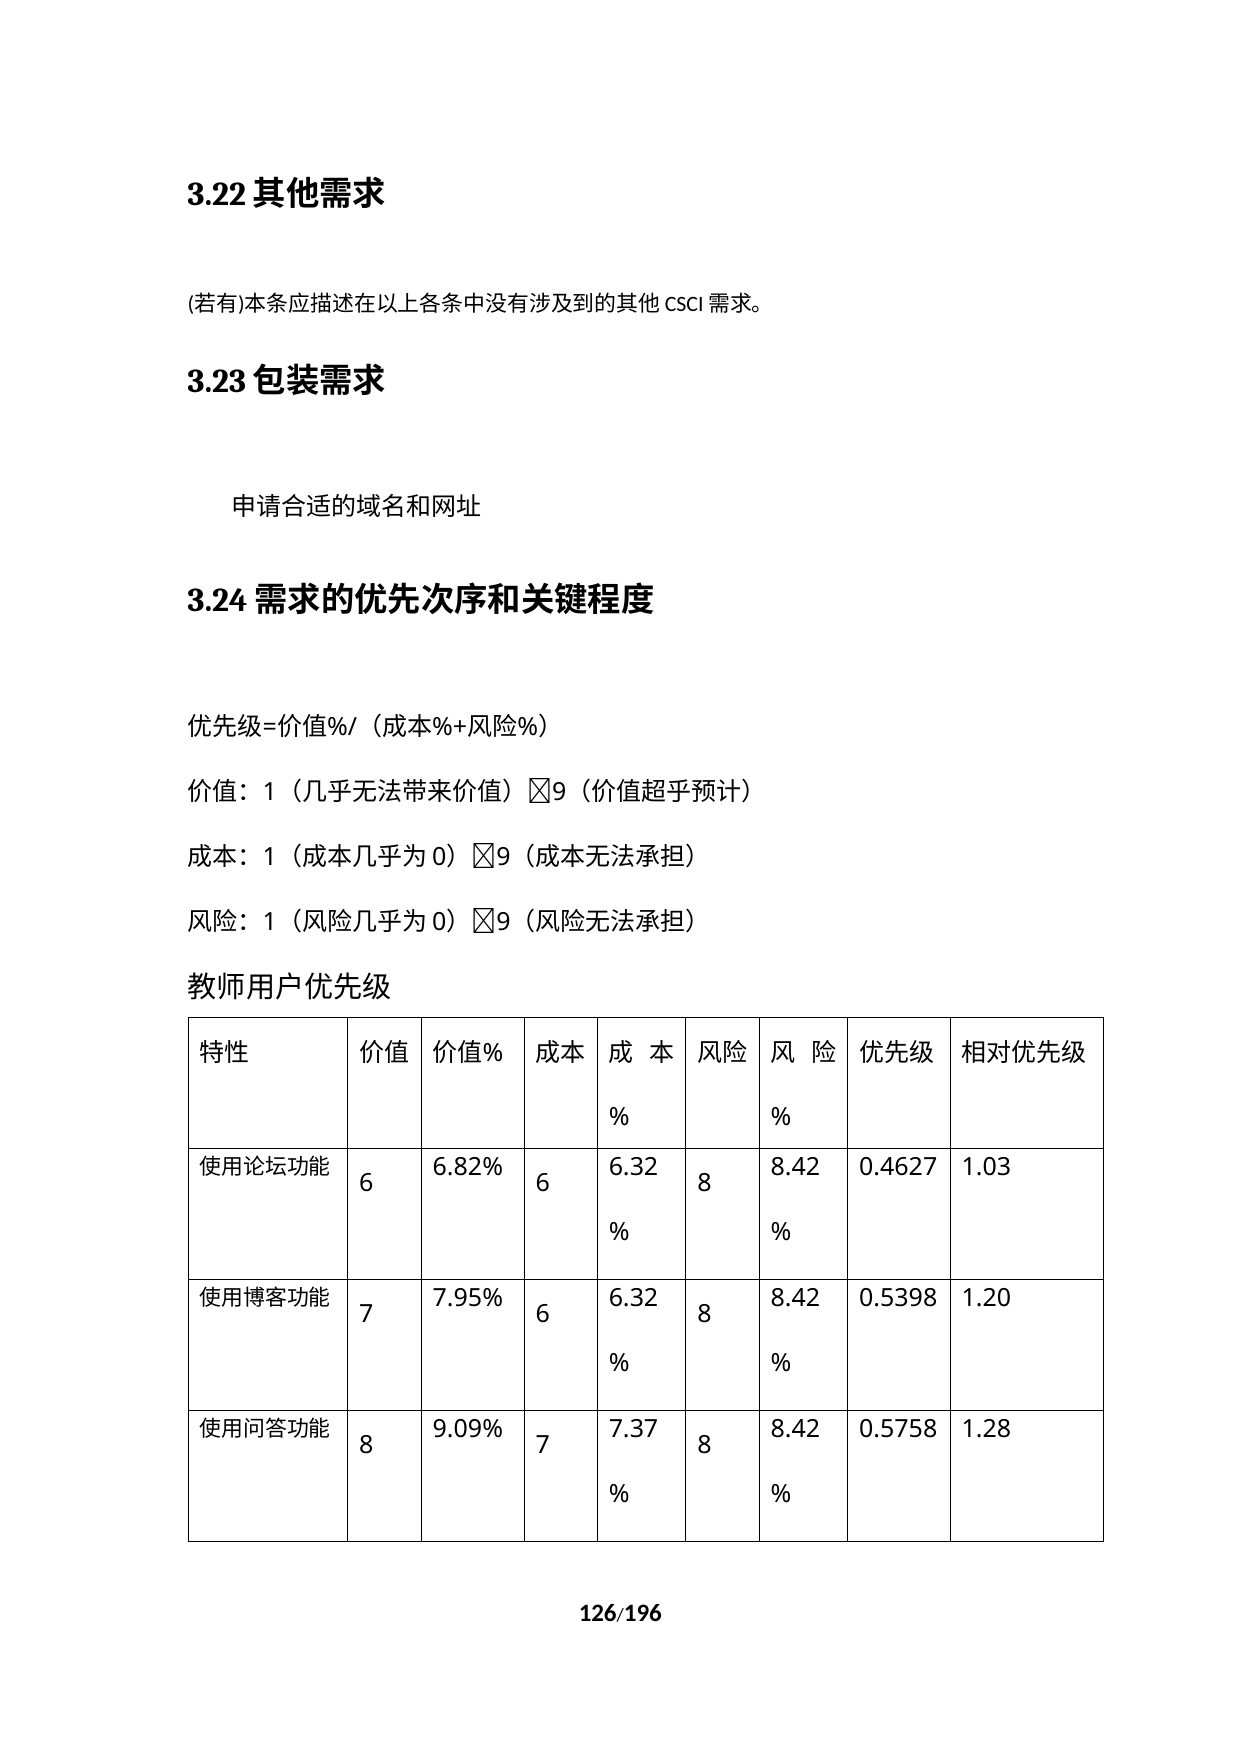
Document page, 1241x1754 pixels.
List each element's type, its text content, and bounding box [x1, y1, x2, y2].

table_cell 6 [525, 1149, 597, 1279]
text 风险：1（风险几乎为0）9（风险无法承担） [187, 887, 1053, 952]
table_cell 使用问答功能 [189, 1411, 347, 1541]
subtitle 3.24需求的优先次序和关键程度 [187, 564, 1053, 629]
table_cell 8 [686, 1280, 759, 1410]
text 价值：1（几乎无法带来价值）9（价值超乎预计） [187, 757, 1053, 822]
table_cell 0.4627 [848, 1149, 950, 1279]
table_cell 8 [686, 1411, 759, 1541]
table_cell 8 [686, 1149, 759, 1279]
table_cell 6 [525, 1280, 597, 1410]
table_cell 0.5758 [848, 1411, 950, 1541]
table_cell 8.42% [760, 1280, 847, 1410]
table_cell 7 [525, 1411, 597, 1541]
table_header 相对优先级 [951, 1018, 1103, 1148]
table_cell 7 [348, 1280, 421, 1410]
table_cell 6 [348, 1149, 421, 1279]
text 申请合适的域名和网址 [187, 472, 1053, 537]
table_header 价值% [422, 1018, 524, 1148]
table_cell 1.28 [951, 1411, 1103, 1541]
table_cell 8.42% [760, 1411, 847, 1541]
table_header 特性 [189, 1018, 347, 1148]
text 成本：1（成本几乎为0）9（成本无法承担） [187, 822, 1053, 887]
table_cell 1.03 [951, 1149, 1103, 1279]
table_header 风险% [760, 1018, 847, 1148]
table_cell 6.82% [422, 1149, 524, 1279]
table_cell 0.5398 [848, 1280, 950, 1410]
table_cell 6.32% [598, 1149, 685, 1279]
text 教师用户优先级 [187, 952, 994, 1017]
table_header 成本% [598, 1018, 685, 1148]
subtitle 3.22其他需求 [187, 158, 1053, 223]
table_header 优先级 [848, 1018, 950, 1148]
table_cell 9.09% [422, 1411, 524, 1541]
text (若有)本条应描述在以上各条中没有涉及到的其他CSCI需求。 [187, 286, 1053, 318]
table_cell 7.37% [598, 1411, 685, 1541]
table_cell 使用博客功能 [189, 1280, 347, 1410]
subtitle 3.23包装需求 [187, 345, 1053, 410]
text 优先级=价值%/（成本%+风险%） [187, 692, 1053, 757]
table_cell 8 [348, 1411, 421, 1541]
table_header 价值 [348, 1018, 421, 1148]
table_cell 使用论坛功能 [189, 1149, 347, 1279]
table_cell 7.95% [422, 1280, 524, 1410]
table_cell 6.32% [598, 1280, 685, 1410]
table_header 成本 [525, 1018, 597, 1148]
table_header 风险 [686, 1018, 759, 1148]
table_cell 8.42% [760, 1149, 847, 1279]
table_cell 1.20 [951, 1280, 1103, 1410]
